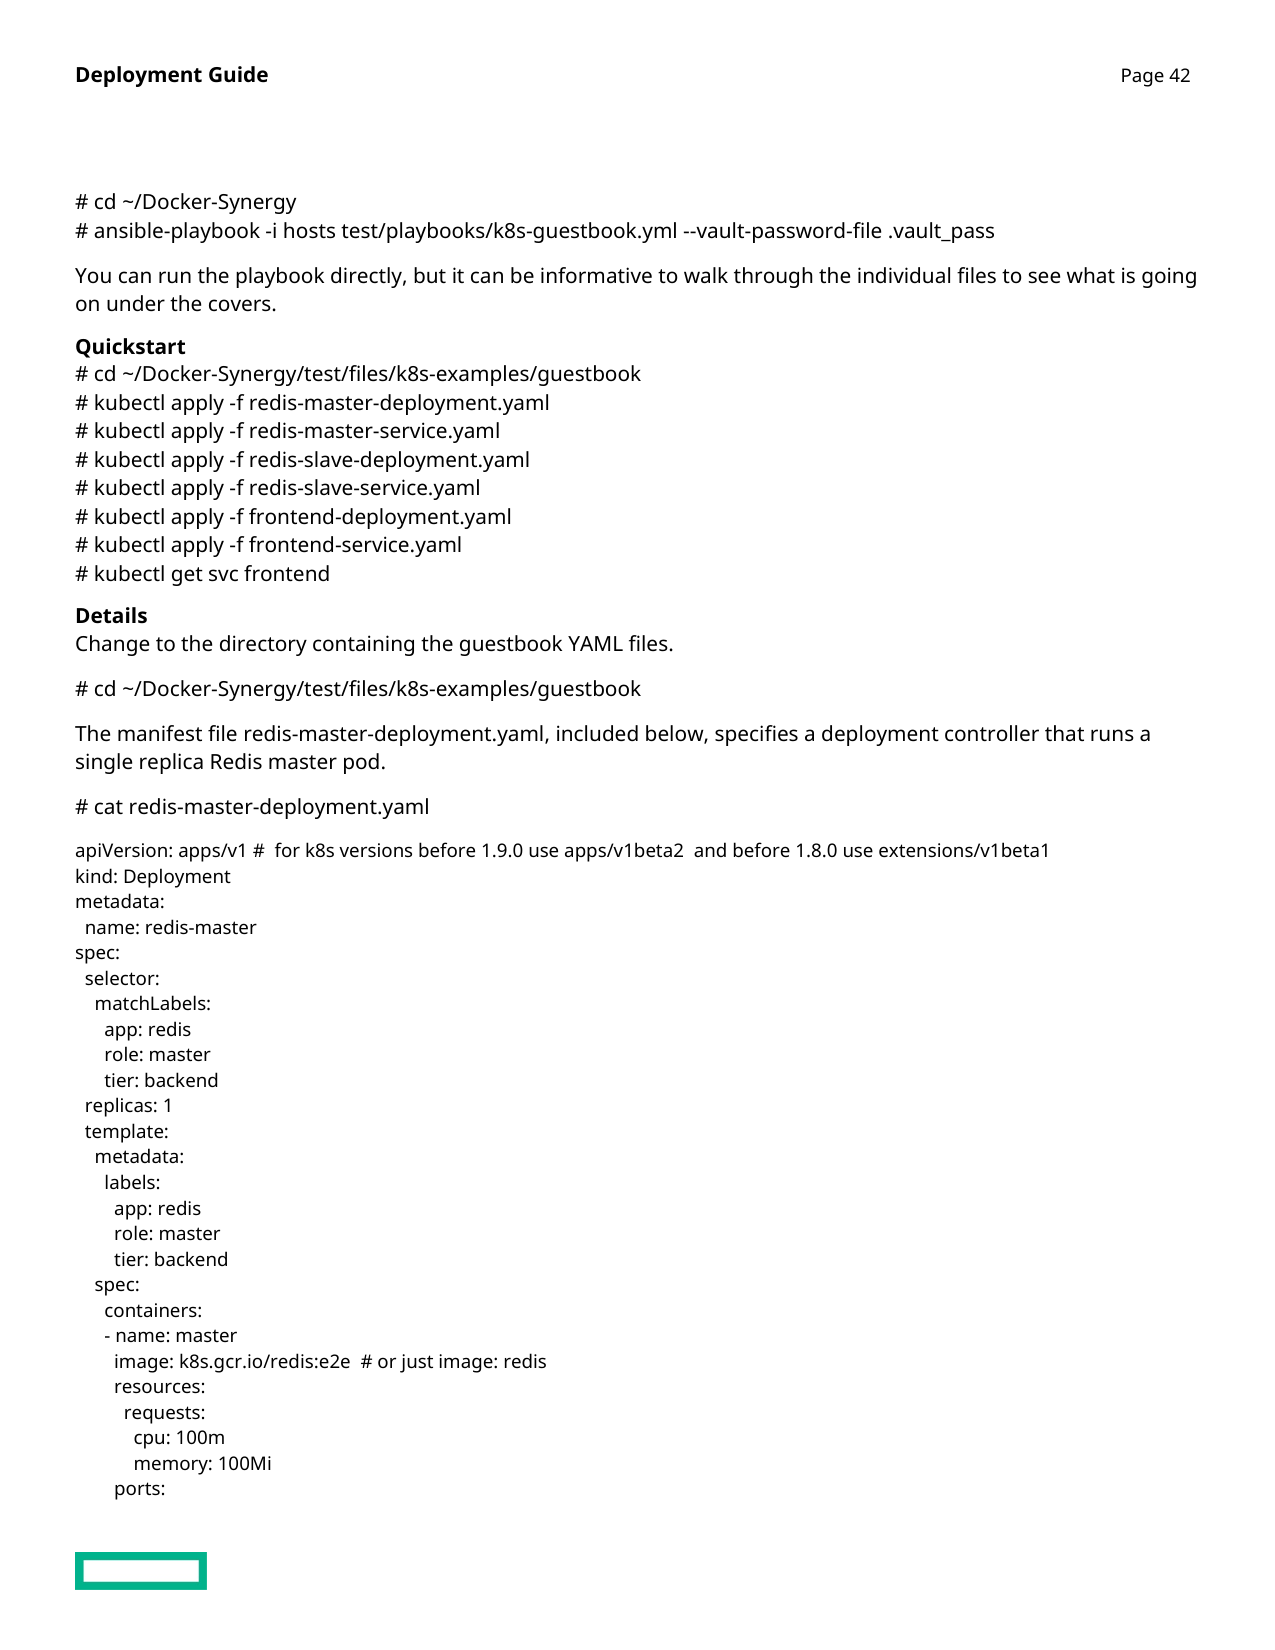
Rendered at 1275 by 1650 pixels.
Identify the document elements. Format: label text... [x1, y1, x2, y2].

text You can run the playbook directly, but it can be informative to walk through the individual files to see what is going on under the covers. [75, 261, 1200, 318]
picture [75, 1552, 207, 1590]
text # cat redis-master-deployment.yaml [75, 792, 1200, 821]
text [75, 838, 1200, 1501]
text # cd ~/Docker-Synergy/test/files/k8s-examples/guestbook [75, 674, 1200, 702]
text Change to the directory containing the guestbook YAML files. [75, 629, 1200, 657]
subtitle Details [75, 604, 1200, 629]
subtitle Quickstart [75, 334, 1200, 359]
text # cd ~/Docker-Synergy # ansible-playbook -i hosts test/playbooks/k8s-guestbook.yml --vault-password-file .vault_pass [75, 187, 1200, 244]
text The manifest file redis-master-deployment.yaml, included below, specifies a deployment controller that runs a single replica Redis master pod. [75, 719, 1200, 776]
text # cd ~/Docker-Synergy/test/files/k8s-examples/guestbook # kubectl apply -f redis-master-deployment.yaml # kubectl apply -f redis-master-service.yaml # kubectl apply -f redis-slave-deployment.yaml # kubectl apply -f redis-slave-service.yaml # kubectl apply -f frontend-deployment.yaml # kubectl apply -f frontend-service.yaml # kubectl get svc frontend [75, 359, 1200, 587]
